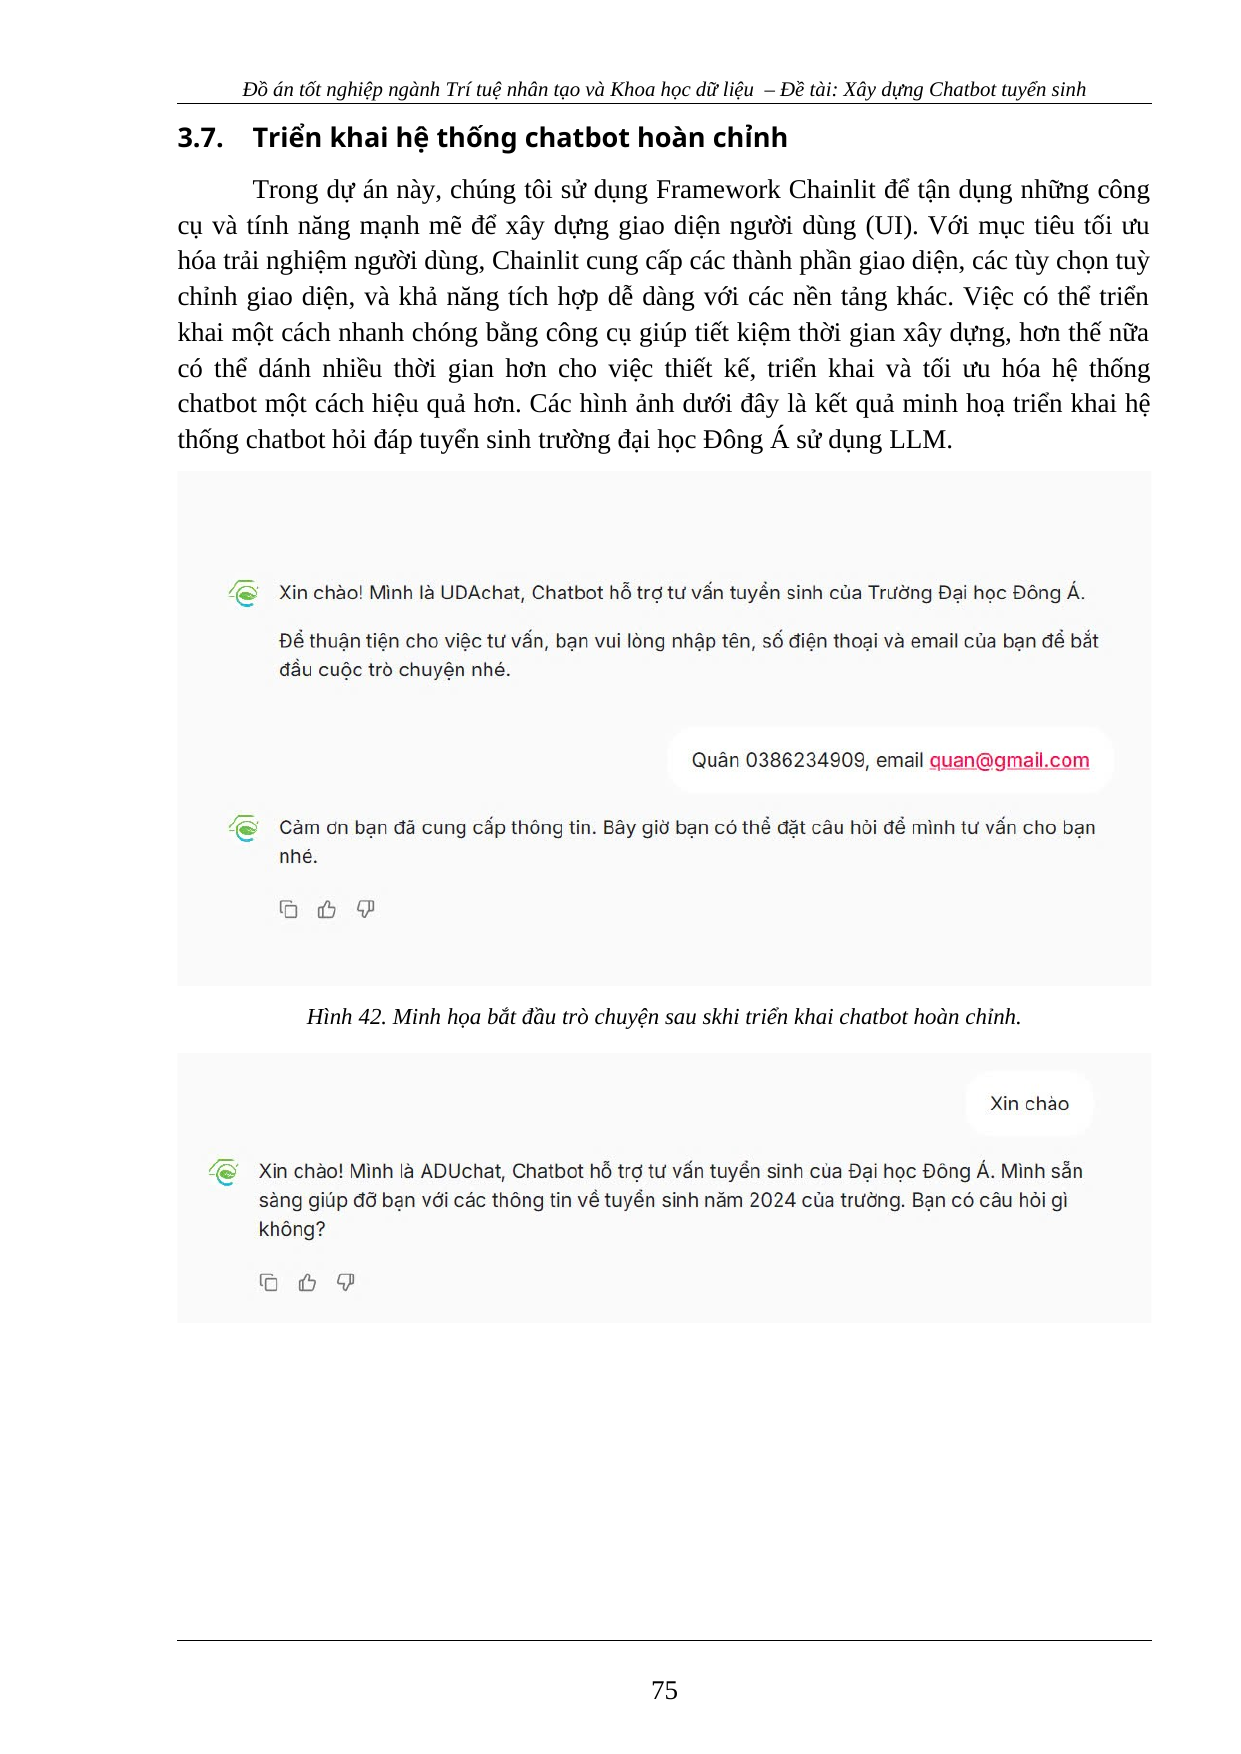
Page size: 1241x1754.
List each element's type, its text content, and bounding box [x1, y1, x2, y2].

subtitle Triển khai hệ thống chatbot hoàn chỉnh [177, 118, 1152, 155]
text Hình 42. Minh họa bắt đầu trò chuyện sau skhi triển khai chatbot hoàn chỉnh. [177, 1003, 1152, 1029]
picture [177, 1053, 1152, 1323]
picture [177, 471, 1152, 986]
text Trong dự án này, chúng tôi sử dụng Framework Chainlit để tận dụng những công cụ và tính năng mạnh mẽ để xây dựng giao diện người dùng (UI). Với mục tiêu tối ưu hóa trải nghiệm người dùng, Chainlit cung cấp các thành phần giao diện, các tùy chọn tuỳ chỉnh giao diện, và khả năng tích hợp dễ dàng với các nền tảng khác. Việc có thể triển khai một cách nhanh chóng bằng công cụ giúp tiết kiệm thời gian xây dựng, hơn thế nữa có thể dánh nhiều thời gian hơn cho việc thiết kế, triển khai và tối ưu hóa hệ thống chatbot một cách hiệu quả hơn. Các hình ảnh dưới đây là kết quả minh hoạ triển khai hệ thống chatbot hỏi đáp tuyển sinh trường đại học Đông Á sử dụng LLM. [177, 173, 1152, 454]
